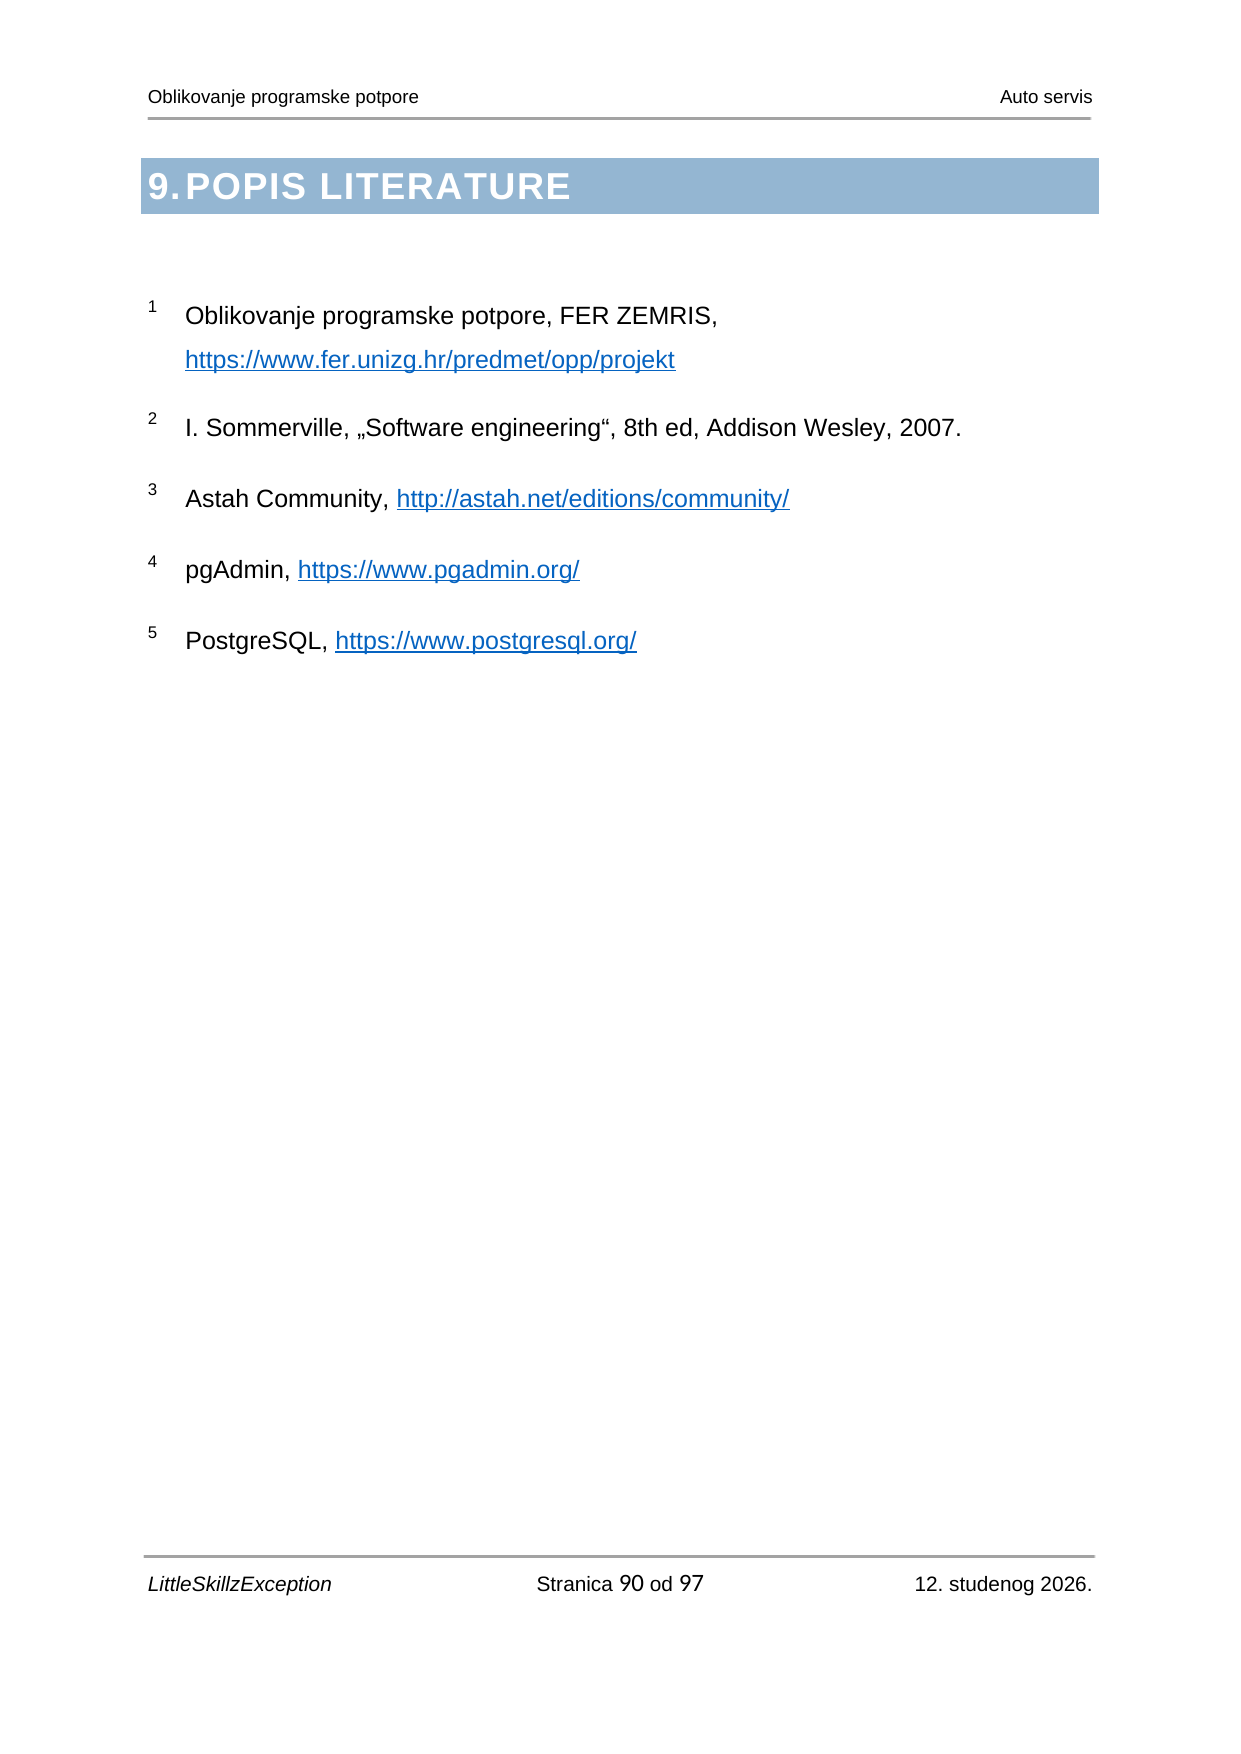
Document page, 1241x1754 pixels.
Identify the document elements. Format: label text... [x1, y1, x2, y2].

list Astah Community, http://astah.net/editions/community/ [148, 480, 1093, 514]
list Oblikovanje programske potpore, FER ZEMRIS, https://www.fer.unizg.hr/predmet/opp/projekt [148, 297, 1093, 374]
list PostgreSQL, https://www.postgresql.org/ [148, 622, 1093, 656]
subtitle Popis literature [148, 164, 1093, 207]
list pgAdmin, https://www.pgadmin.org/ [148, 551, 1093, 585]
list I. Sommerville, „Software engineering“, 8th ed, Addison Wesley, 2007. [148, 409, 1093, 442]
